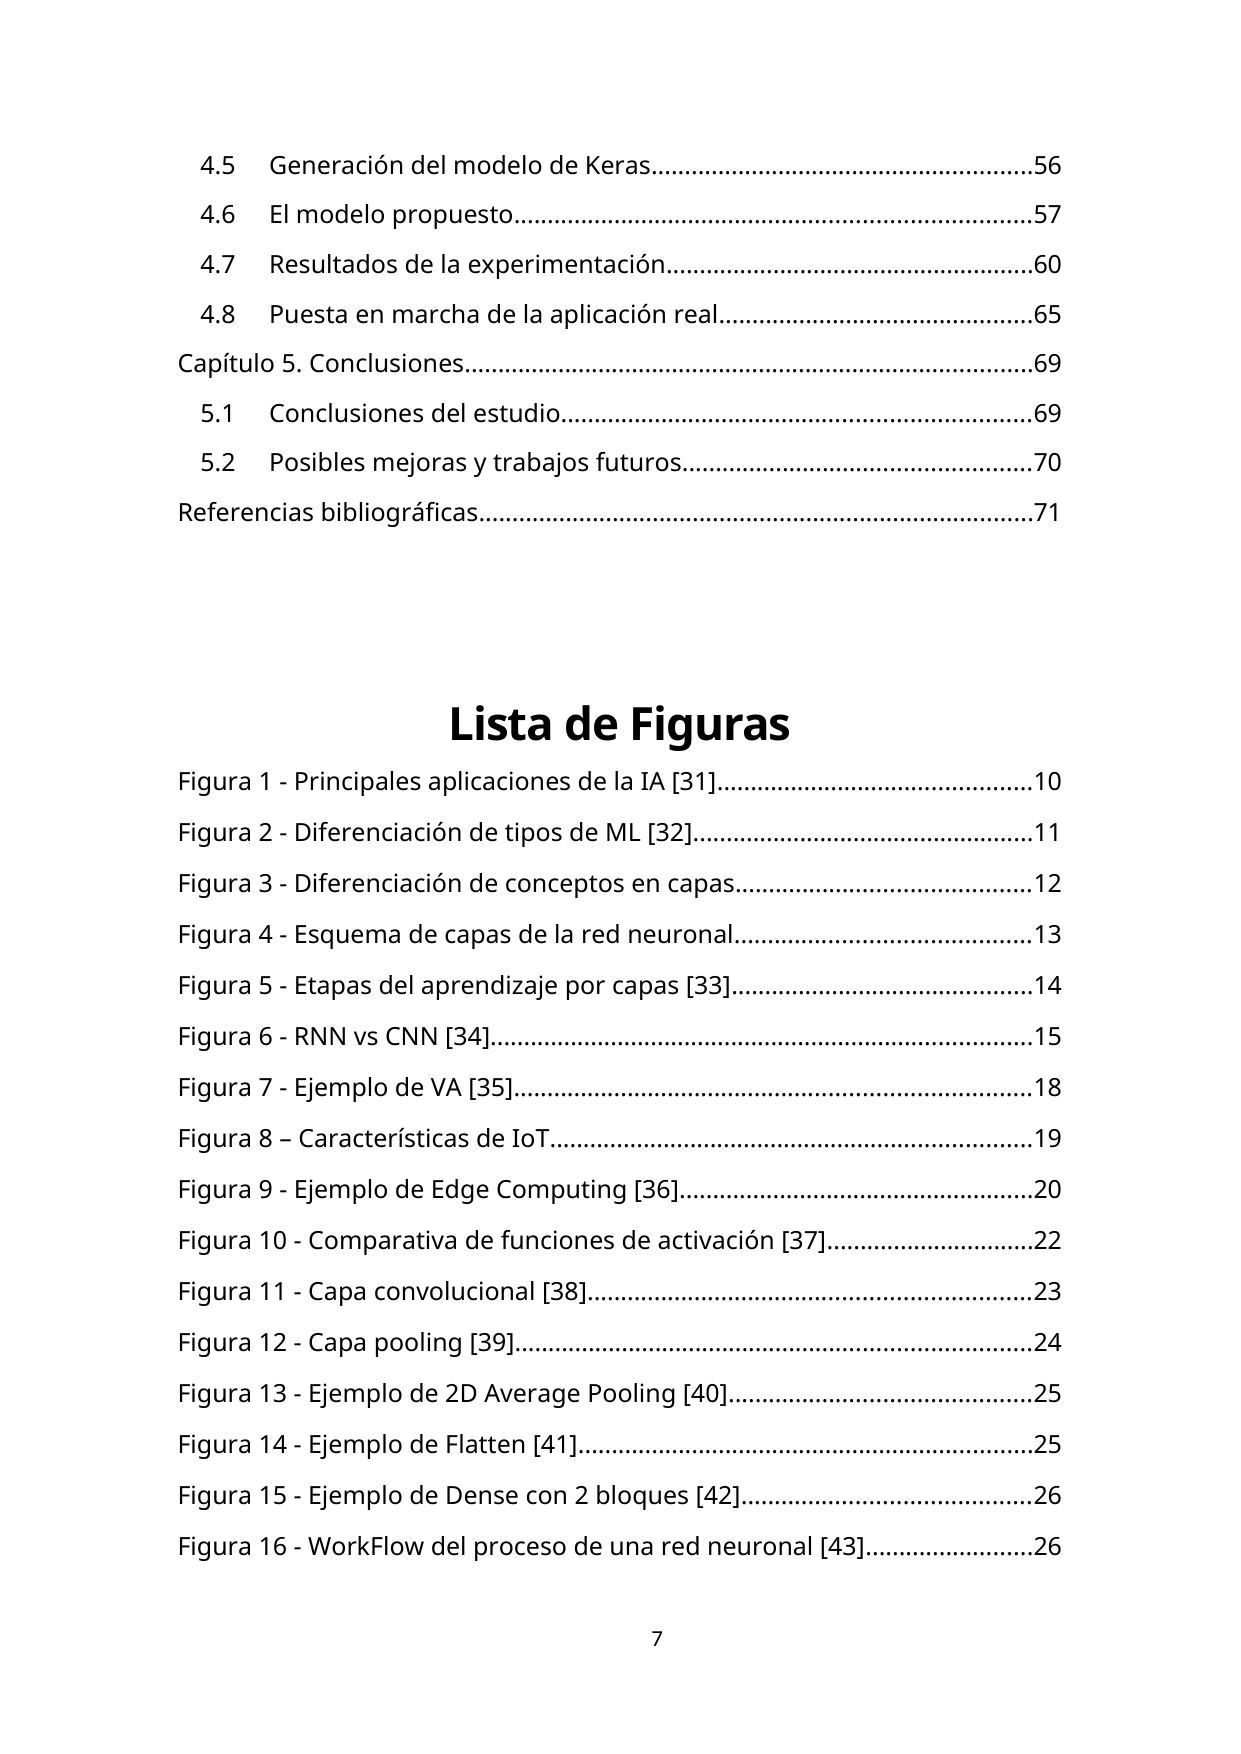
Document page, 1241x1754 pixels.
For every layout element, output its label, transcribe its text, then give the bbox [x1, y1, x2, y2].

text Figura 14 - Ejemplo de Flatten [41] 25 [177, 1427, 1063, 1461]
text Figura 9 - Ejemplo de Edge Computing [36] 20 [177, 1172, 1063, 1206]
text Figura 13 - Ejemplo de 2D Average Pooling [40] 25 [177, 1376, 1063, 1410]
text Figura 4 - Esquema de capas de la red neuronal 13 [177, 916, 1063, 950]
text Figura 7 - Ejemplo de VA [35] 18 [177, 1069, 1063, 1103]
text Figura 1 - Principales aplicaciones de la IA [31] 10 [177, 763, 1063, 797]
title Lista de Figuras [177, 692, 1063, 754]
text Figura 3 - Diferenciación de conceptos en capas 12 [177, 865, 1063, 899]
text Figura 16 - WorkFlow del proceso de una red neuronal [43] 26 [177, 1529, 1063, 1563]
text Figura 8 – Características de IoT 19 [177, 1121, 1063, 1154]
text Figura 12 - Capa pooling [39] 24 [177, 1325, 1063, 1359]
text Figura 6 - RNN vs CNN [34] 15 [177, 1018, 1063, 1052]
text Figura 15 - Ejemplo de Dense con 2 bloques [42] 26 [177, 1478, 1063, 1512]
text Figura 5 - Etapas del aprendizaje por capas [33] 14 [177, 967, 1063, 1001]
text Figura 10 - Comparativa de funciones de activación [37] 22 [177, 1223, 1063, 1257]
text Figura 2 - Diferenciación de tipos de ML [32] 11 [177, 814, 1063, 848]
text Figura 11 - Capa convolucional [38] 23 [177, 1274, 1063, 1308]
